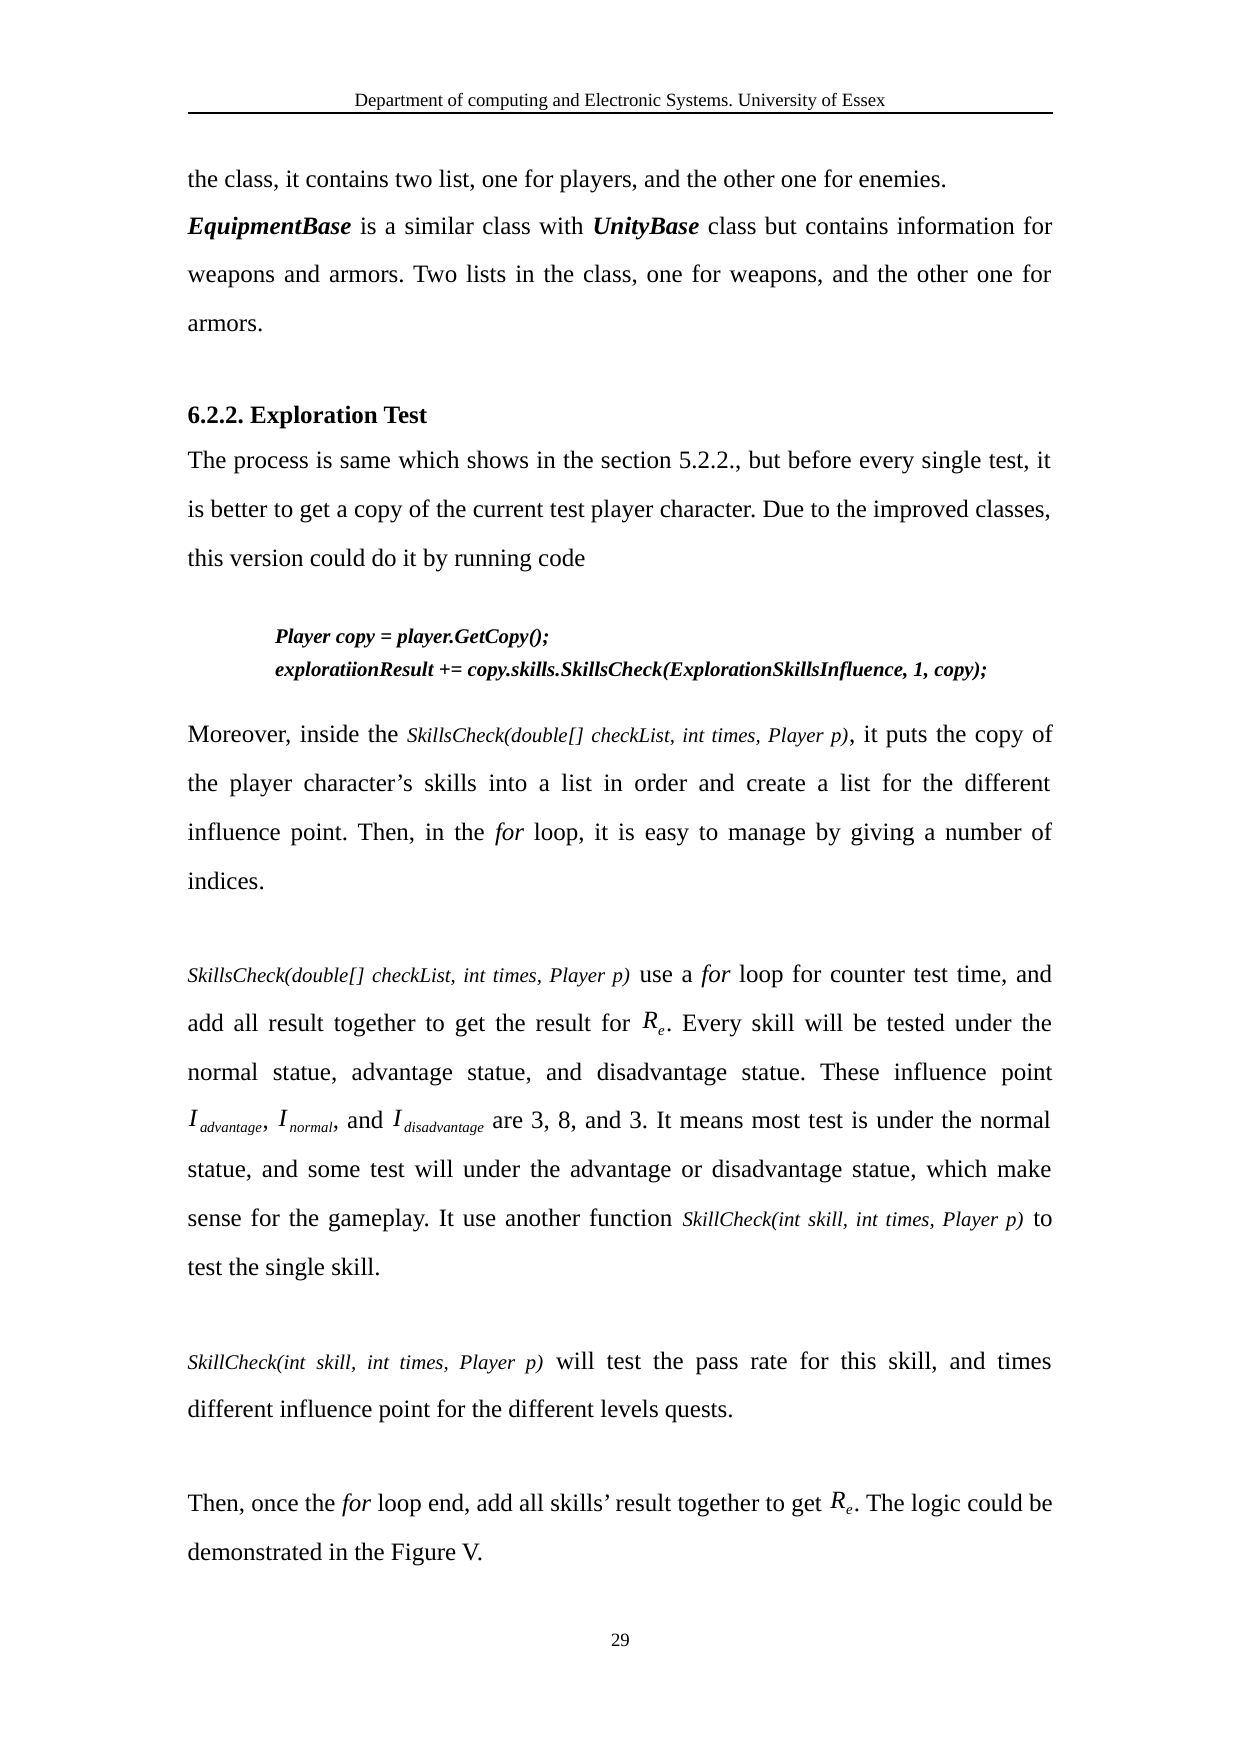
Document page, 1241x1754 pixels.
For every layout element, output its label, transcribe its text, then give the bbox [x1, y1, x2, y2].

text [187, 162, 1053, 194]
title 6.2.2. Exploration Test [187, 400, 1031, 429]
text SkillsCheck(double[] checkList, int times, Player p) use a for loop for counter test time, and add all result together to get the result for . Every skill will be tested under the normal statue, advantage statue, and disadvantage statue. These influence point , , and are 3, 8, and 3. It means most test is under the normal statue, and some test will under the advantage or disadvantage statue, which make sense for the gameplay. It use another function SkillCheck(int skill, int times, Player p) to test the single skill. [187, 958, 1053, 1283]
text EquipmentBase is a similar class with UnityBase class but contains information for weapons and armors. Two lists in the class, one for weapons, and the other one for armors. [187, 209, 1053, 339]
text Then, once the for loop end, add all skills’ result together to get . The logic could be demonstrated in the Figure V. [187, 1486, 1053, 1568]
text Moreover, inside the SkillsCheck(double[] checkList, int times, Player p), it puts the copy of the player character’s skills into a list in order and create a list for the different influence point. Then, in the for loop, it is easy to manage by giving a number of indices. [187, 718, 1053, 896]
text exploratiionResult += copy.skills.SkillsCheck(ExplorationSkillsInfluence, 1, copy); [275, 653, 1053, 685]
text Player copy = player.GetCopy(); [275, 620, 1053, 653]
text The process is same which shows in the section 5.2.2., but before every single test, it is better to get a copy of the current test player character. Due to the improved classes, this version could do it by running code [187, 443, 1053, 573]
text SkillCheck(int skill, int times, Player p) will test the pass rate for this skill, and times different influence point for the different levels quests. [187, 1344, 1053, 1425]
